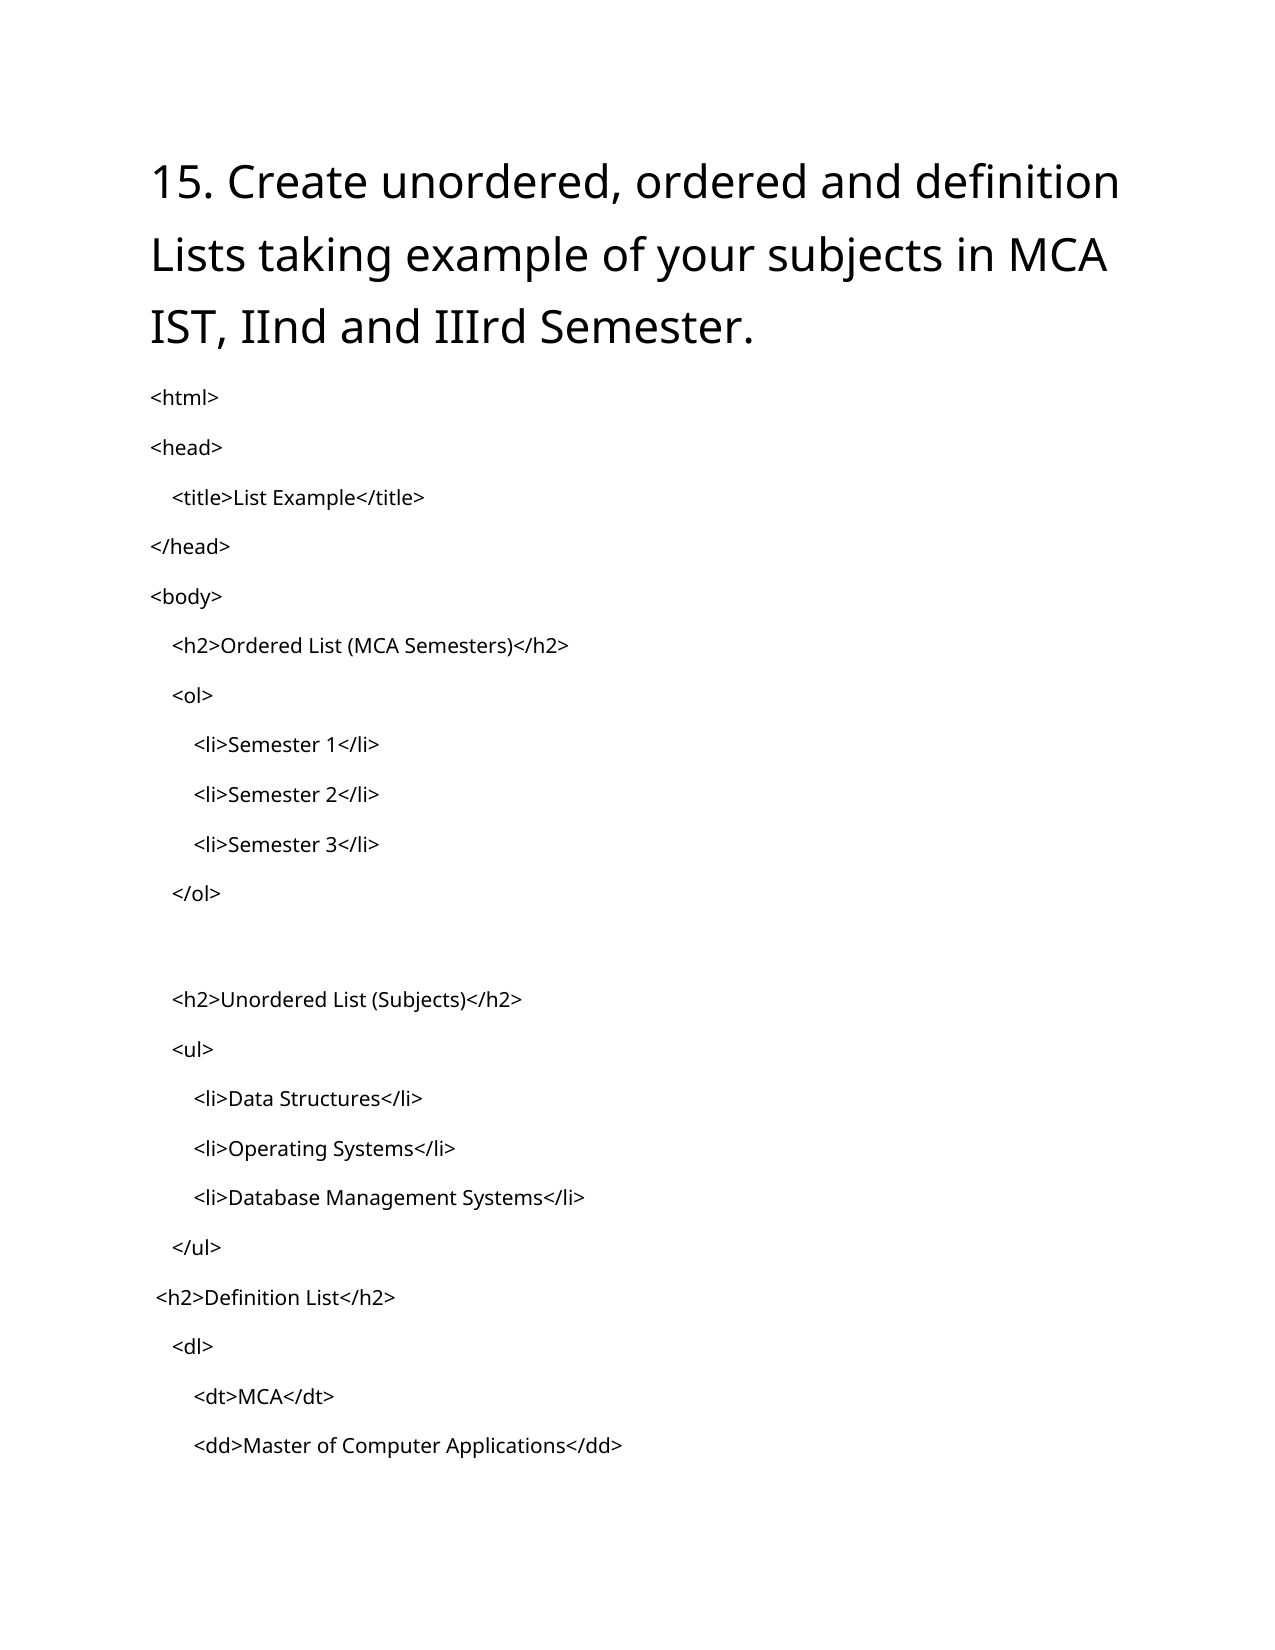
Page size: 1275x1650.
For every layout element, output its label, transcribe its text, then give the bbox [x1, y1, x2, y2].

text <li>Operating Systems</li> [150, 1134, 1125, 1162]
text <ol> [150, 681, 1125, 709]
text <body> [150, 582, 1125, 610]
text <li>Semester 1</li> [150, 731, 1125, 759]
text <h2>Definition List</h2> [150, 1283, 1125, 1311]
text 15. Create unordered, ordered and definition Lists taking example of your subjects in MCA IST, IInd and IIIrd Semester. [150, 150, 1125, 357]
text <h2>Ordered List (MCA Semesters)</h2> [150, 631, 1125, 660]
text <h2>Unordered List (Subjects)</h2> [150, 985, 1125, 1013]
text <li>Data Structures</li> [150, 1084, 1125, 1113]
text <html> [150, 383, 1125, 412]
text <dt>MCA</dt> [150, 1382, 1125, 1410]
text </head> [150, 532, 1125, 561]
text </ol> [150, 879, 1125, 908]
text <li>Semester 3</li> [150, 830, 1125, 858]
text <head> [150, 433, 1125, 462]
text </ul> [150, 1233, 1125, 1261]
text <li>Database Management Systems</li> [150, 1183, 1125, 1212]
text <li>Semester 2</li> [150, 780, 1125, 809]
text <dl> [150, 1332, 1125, 1361]
text <dd>Master of Computer Applications</dd> [150, 1431, 1125, 1460]
text <title>List Example</title> [150, 483, 1125, 511]
text <ul> [150, 1035, 1125, 1063]
